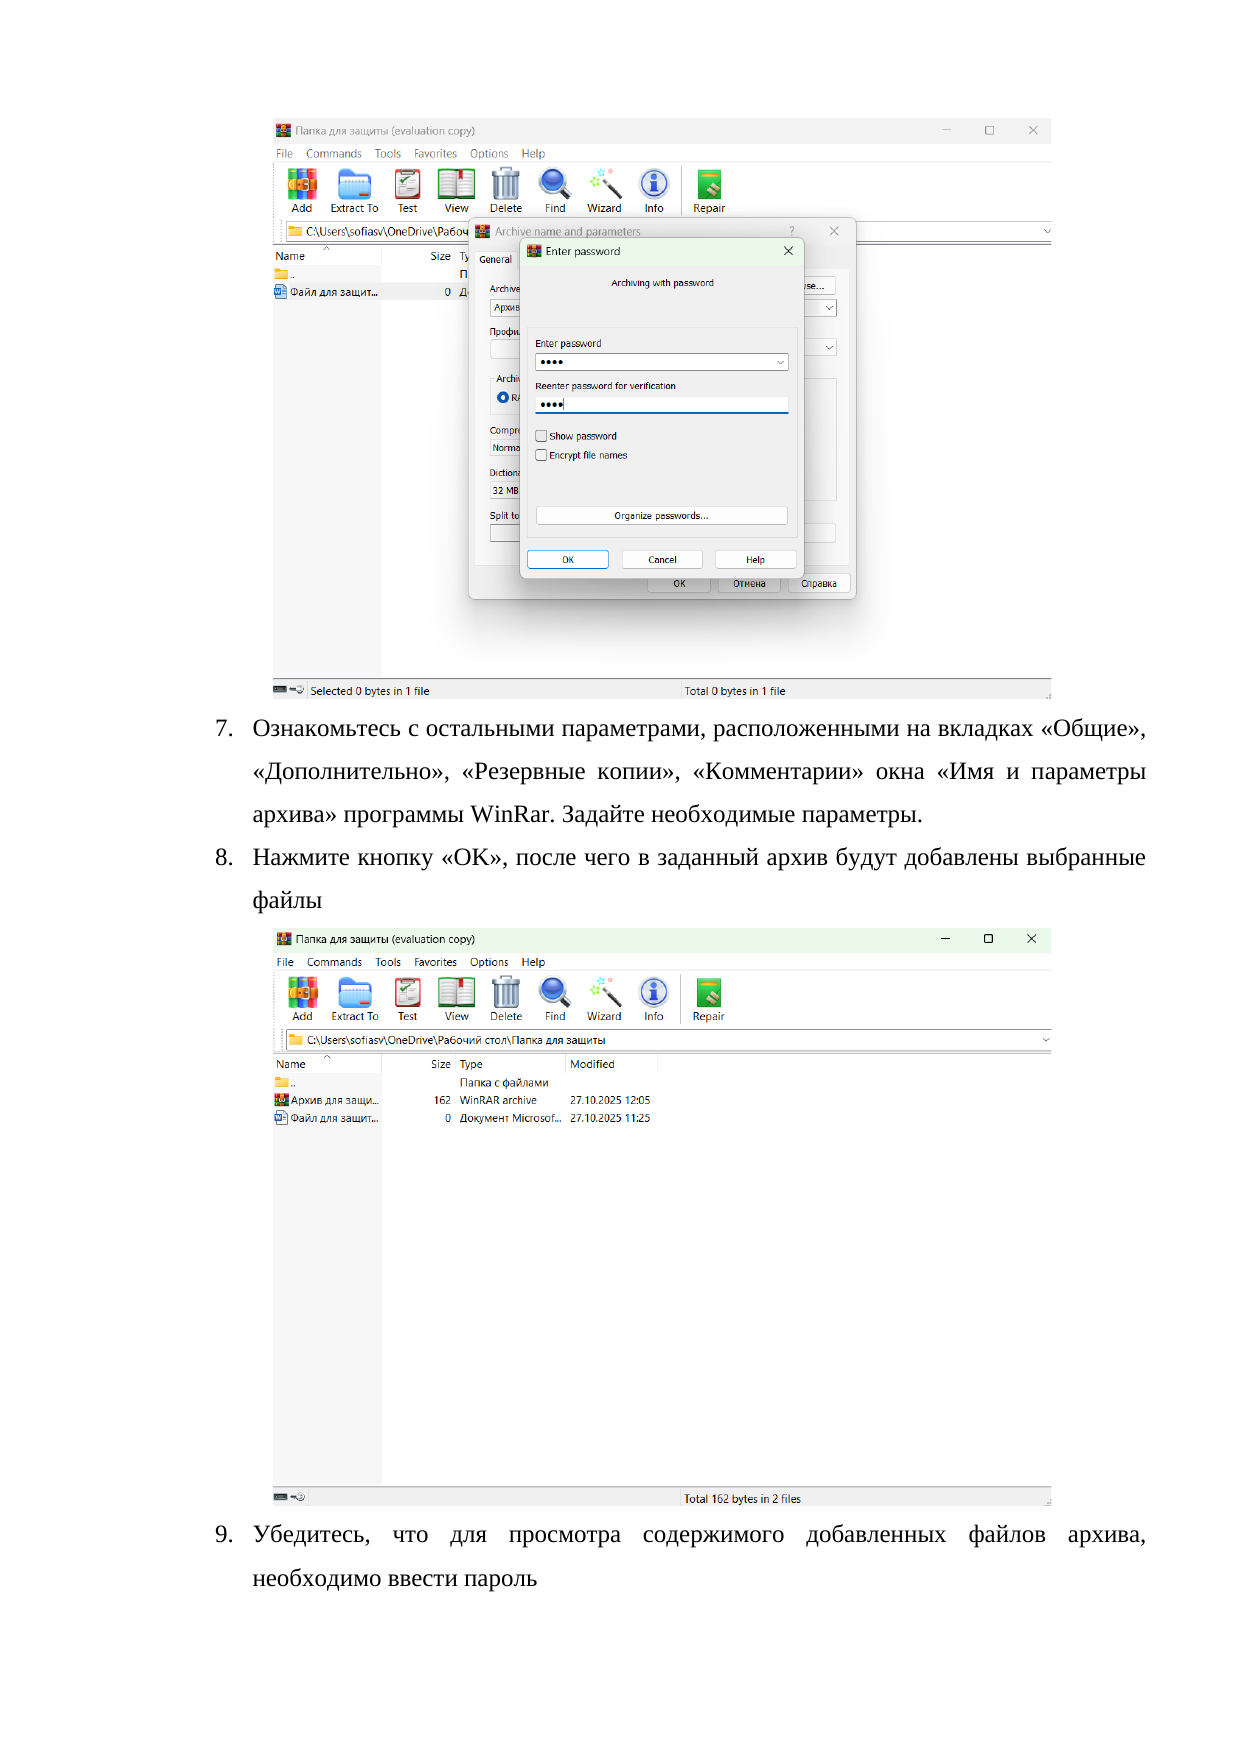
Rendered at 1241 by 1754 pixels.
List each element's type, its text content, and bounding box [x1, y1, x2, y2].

picture [272, 118, 1052, 699]
list Ознакомьтесь с остальными параметрами, расположенными на вкладках «Общие», «Дополнительно», «Резервные копии», «Комментарии» окна «Имя и параметры архива» программы WinRar. Задайте необходимые параметры. [215, 713, 1147, 828]
picture [272, 928, 1052, 1506]
list Нажмите кнопку «OK», после чего в заданный архив будут добавлены выбранные файлы [215, 842, 1147, 914]
list Убедитесь, что для просмотра содержимого добавленных файлов архива, необходимо ввести пароль [215, 1519, 1147, 1591]
